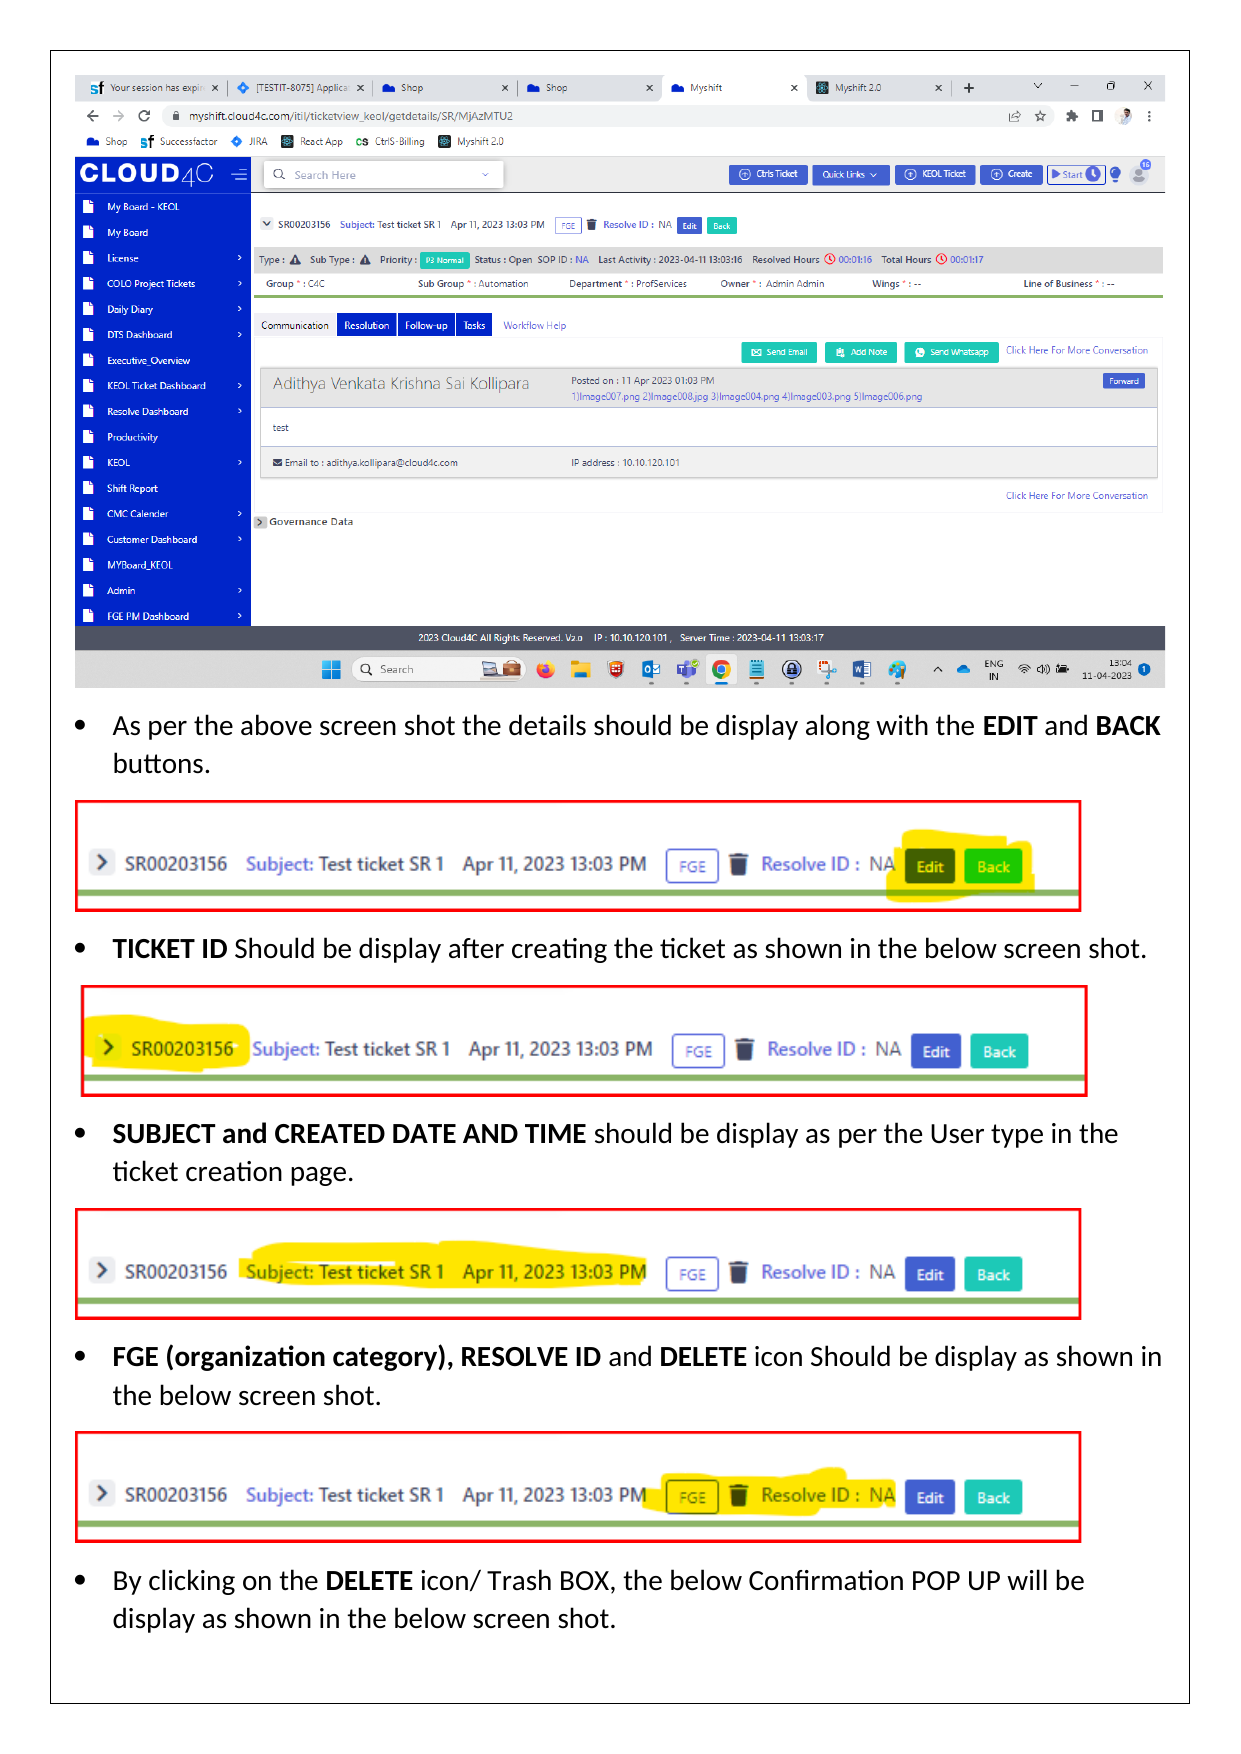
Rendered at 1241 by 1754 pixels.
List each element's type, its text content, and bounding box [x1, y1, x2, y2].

picture [75, 985, 1088, 1097]
picture [75, 1208, 1082, 1320]
list By clicking on the DELETE icon/ Trash BOX, the below Confirmation POP UP will be display as shown in the below screen shot. [75, 1562, 1165, 1636]
picture [75, 1431, 1082, 1543]
list FGE (organization category), RESOLVE ID and DELETE icon Should be display as shown in the below screen shot. [75, 1338, 1165, 1412]
picture [75, 75, 1166, 688]
list As per the above screen shot the details should be display along with the EDIT and BACK buttons. [75, 707, 1165, 781]
list TICKET ID Should be display after creating the ticket as shown in the below screen shot. [75, 930, 1165, 966]
picture [75, 800, 1082, 912]
list SUBJECT and CREATED DATE AND TIME should be display as per the User type in the ticket creation page. [75, 1115, 1165, 1189]
